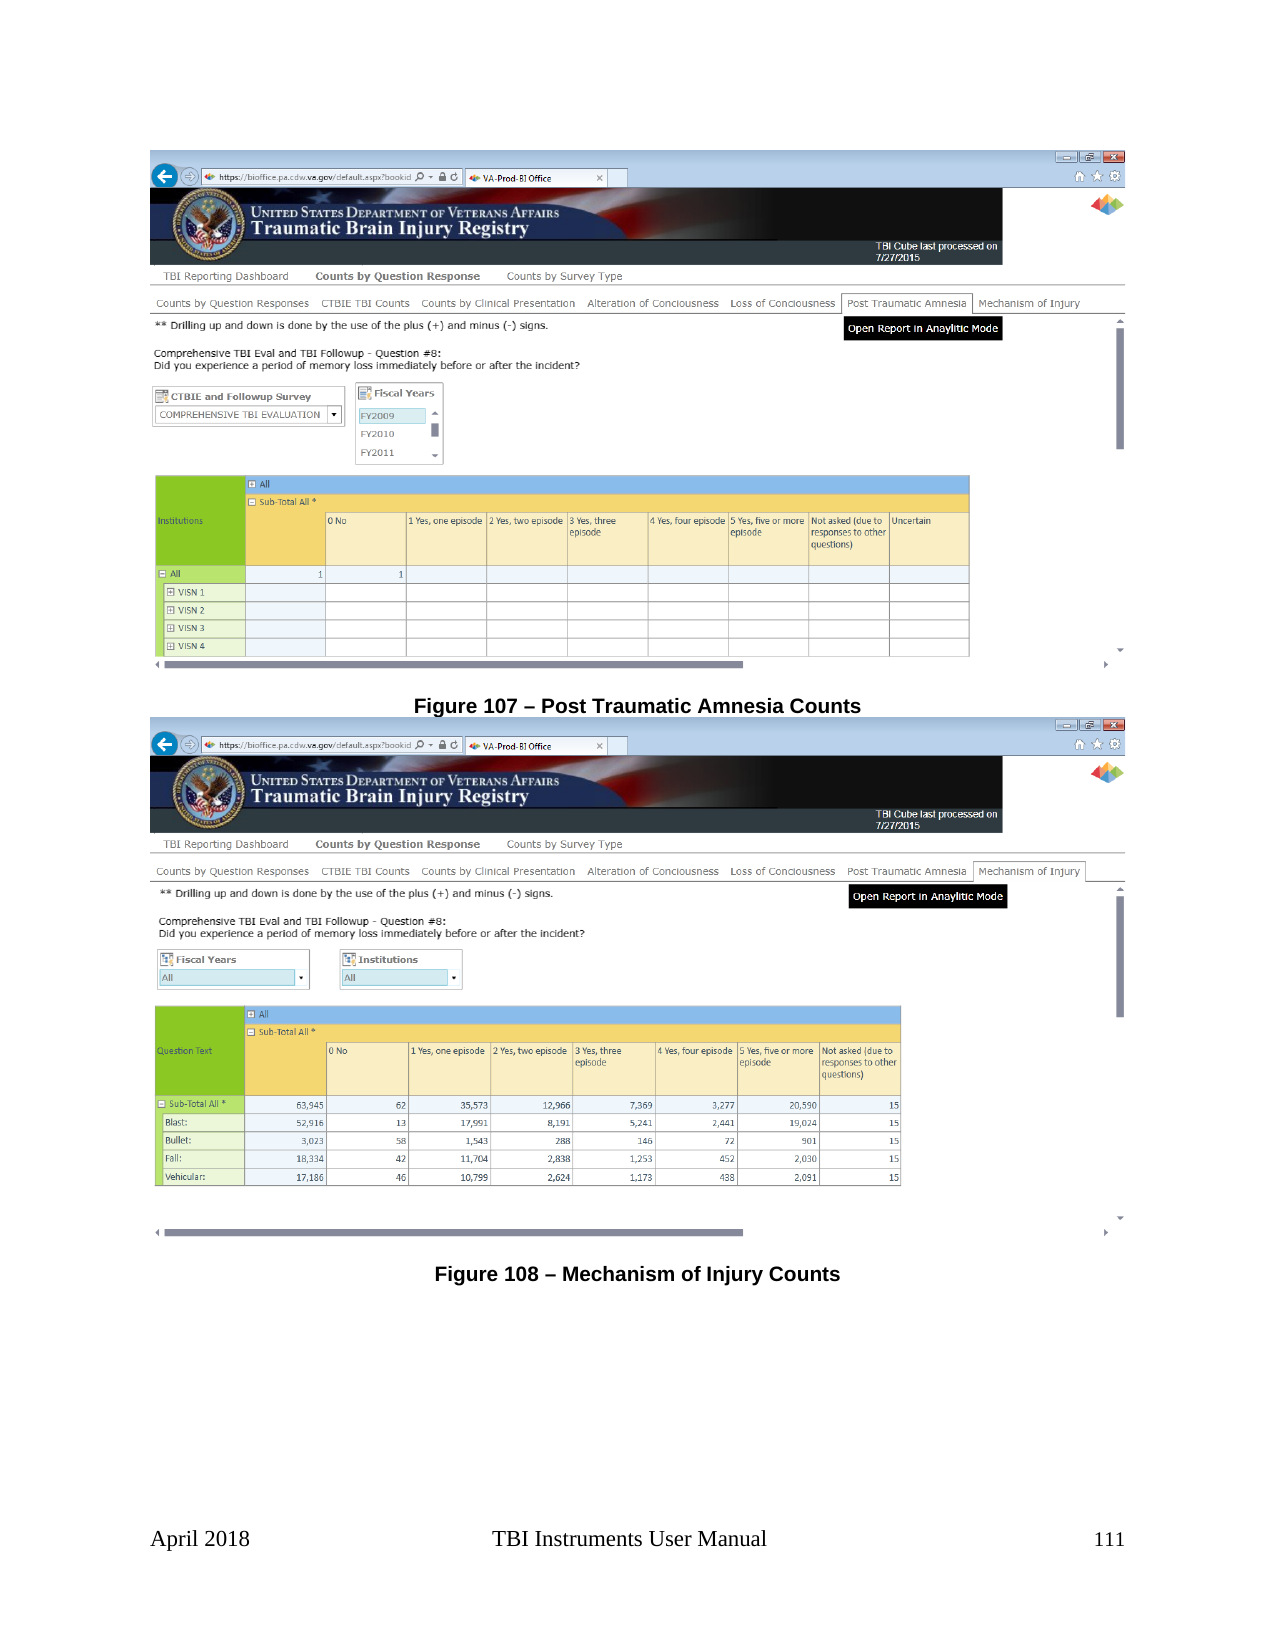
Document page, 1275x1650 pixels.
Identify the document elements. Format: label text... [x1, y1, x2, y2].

text Figure 108 – Mechanism of Injury Counts [150, 1261, 1125, 1285]
picture [150, 717, 1125, 1237]
text Figure 107 – Post Traumatic Amnesia Counts [150, 694, 1125, 717]
picture [150, 150, 1125, 669]
